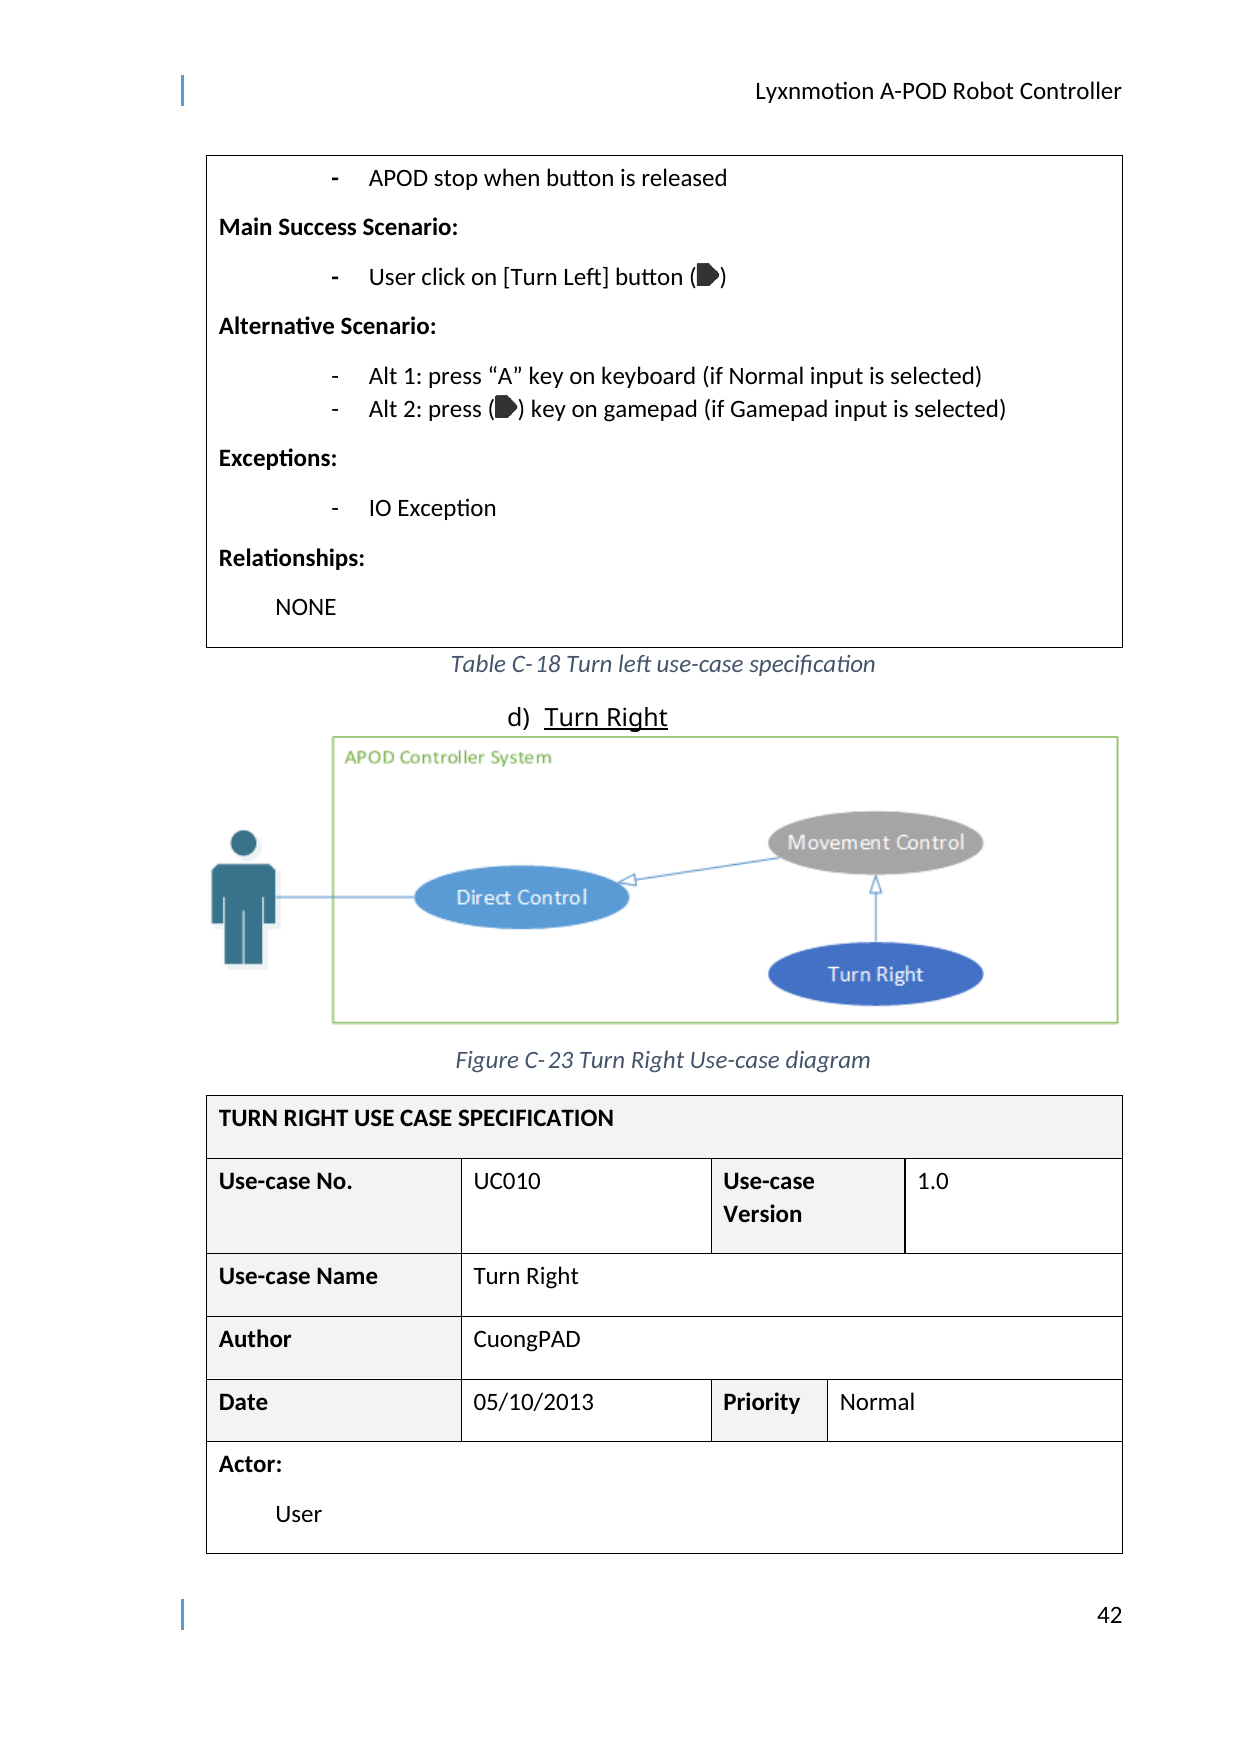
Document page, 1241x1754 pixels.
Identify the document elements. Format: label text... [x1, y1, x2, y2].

picture [696, 263, 720, 286]
table_cell Use-case No. [207, 1159, 461, 1253]
table_cell 05/10/2013 [462, 1380, 711, 1441]
table_cell Use-case Name [207, 1254, 461, 1316]
table_cell Use-case Version [712, 1159, 904, 1253]
subtitle Turn Right [507, 699, 1122, 733]
table_cell CuongPAD [462, 1317, 1122, 1378]
picture [495, 395, 518, 418]
table_cell Normal [828, 1380, 1122, 1441]
table_cell Priority [712, 1380, 827, 1441]
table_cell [207, 1442, 1122, 1553]
table_cell Date [207, 1380, 461, 1441]
picture [206, 736, 1123, 1025]
table_cell 1.0 [906, 1159, 1122, 1253]
table_cell UC010 [462, 1159, 711, 1253]
table_cell Turn Right [462, 1254, 1122, 1316]
table_cell Author [207, 1317, 461, 1378]
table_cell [207, 156, 1122, 647]
table_header TURN RIGHT USE CASE SPECIFICATION [207, 1096, 1122, 1158]
